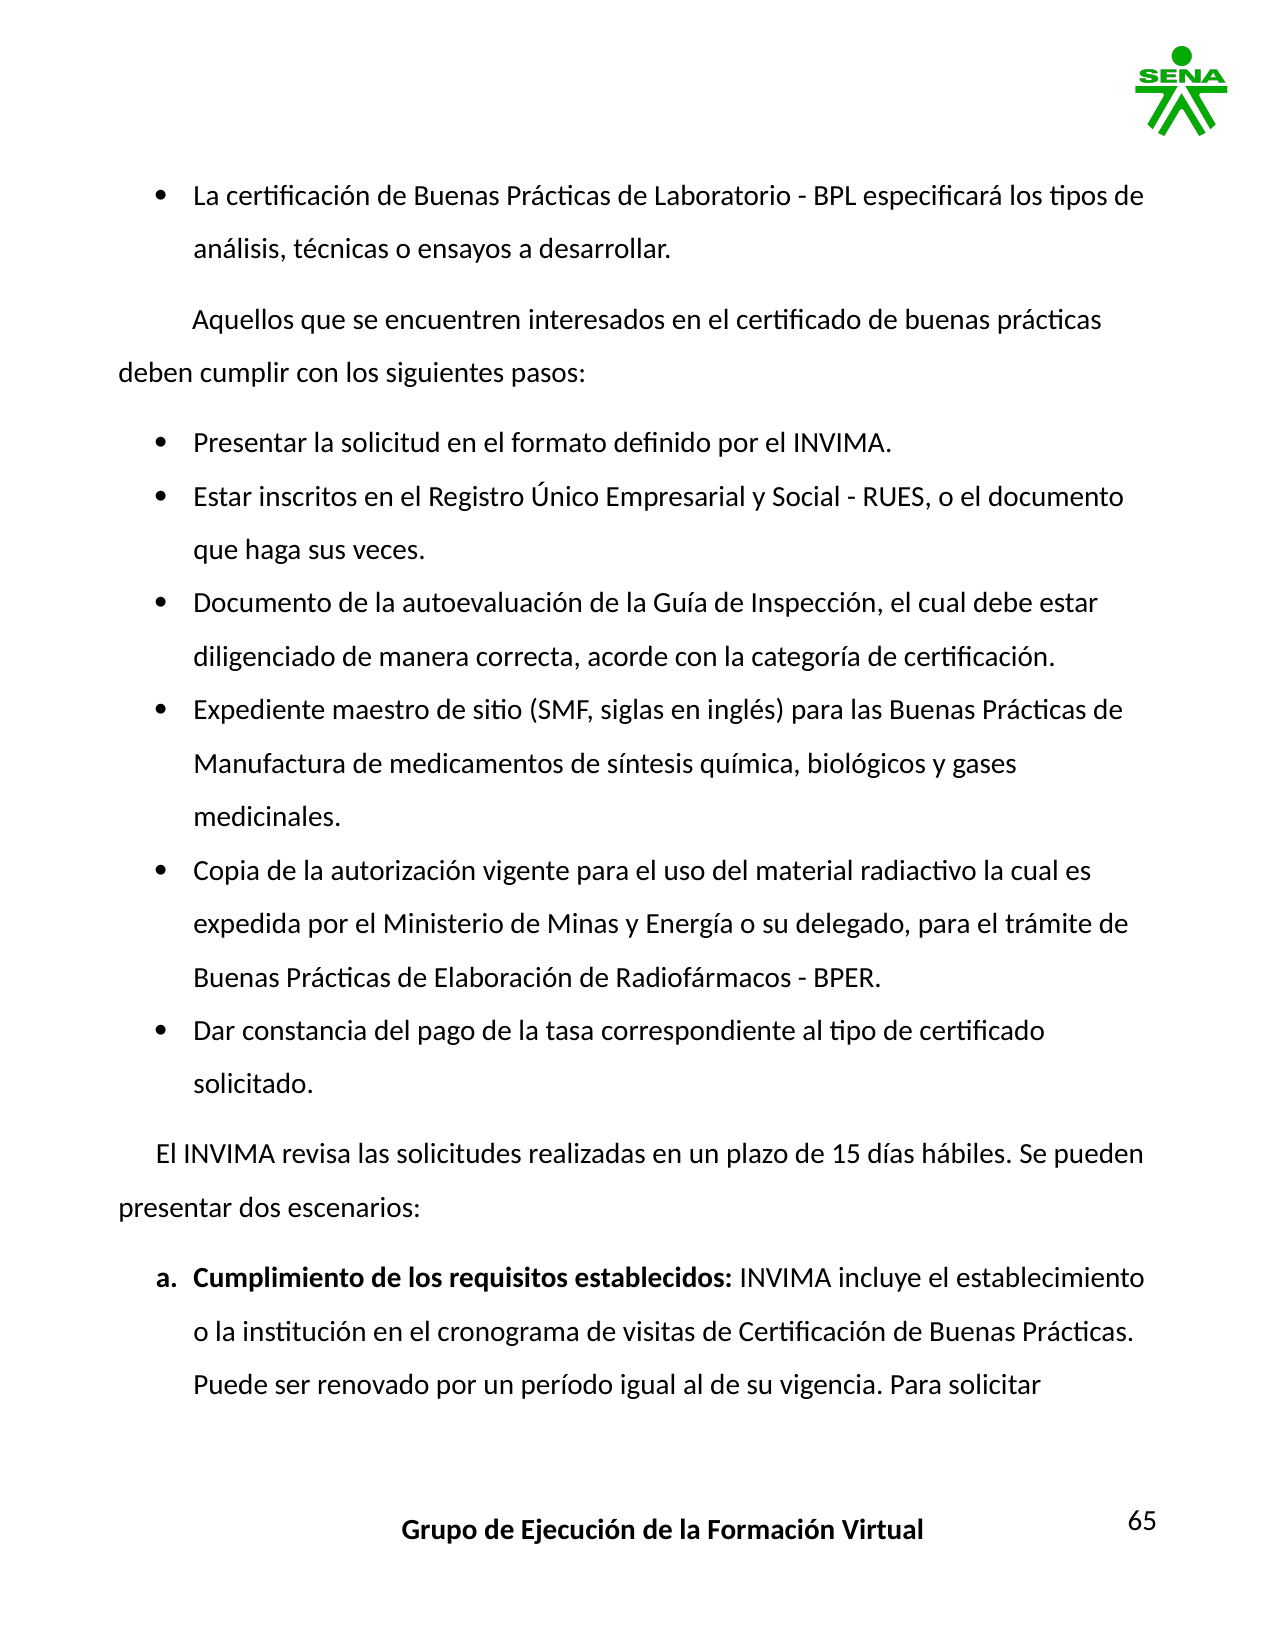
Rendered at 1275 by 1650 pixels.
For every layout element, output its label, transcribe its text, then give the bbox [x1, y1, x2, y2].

list Expediente maestro de sitio (SMF, siglas en inglés) para las Buenas Prácticas de Manufactura de medicamentos de síntesis química, biológicos y gases medicinales. [156, 691, 1157, 834]
list Documento de la autoevaluación de la Guía de Inspección, el cual debe estar diligenciado de manera correcta, acorde con la categoría de certificación. [156, 584, 1157, 674]
text Aquellos que se encuentren interesados en el certificado de buenas prácticas deben cumplir con los siguientes pasos: [118, 301, 1157, 390]
list Presentar la solicitud en el formato definido por el INVIMA. [156, 424, 1157, 460]
list Estar inscritos en el Registro Único Empresarial y Social - RUES, o el documento que haga sus veces. [156, 478, 1157, 567]
list La certificación de Buenas Prácticas de Laboratorio - BPL especificará los tipos de análisis, técnicas o ensayos a desarrollar. [156, 177, 1157, 266]
text El INVIMA revisa las solicitudes realizadas en un plazo de 15 días hábiles. Se pueden presentar dos escenarios: [118, 1136, 1157, 1225]
picture [1135, 46, 1228, 136]
list Copia de la autorización vigente para el uso del material radiactivo la cual es expedida por el Ministerio de Minas y Energía o su delegado, para el trámite de Buenas Prácticas de Elaboración de Radiofármacos - BPER. [156, 852, 1157, 994]
list Dar constancia del pago de la tasa correspondiente al tipo de certificado solicitado. [156, 1012, 1157, 1101]
